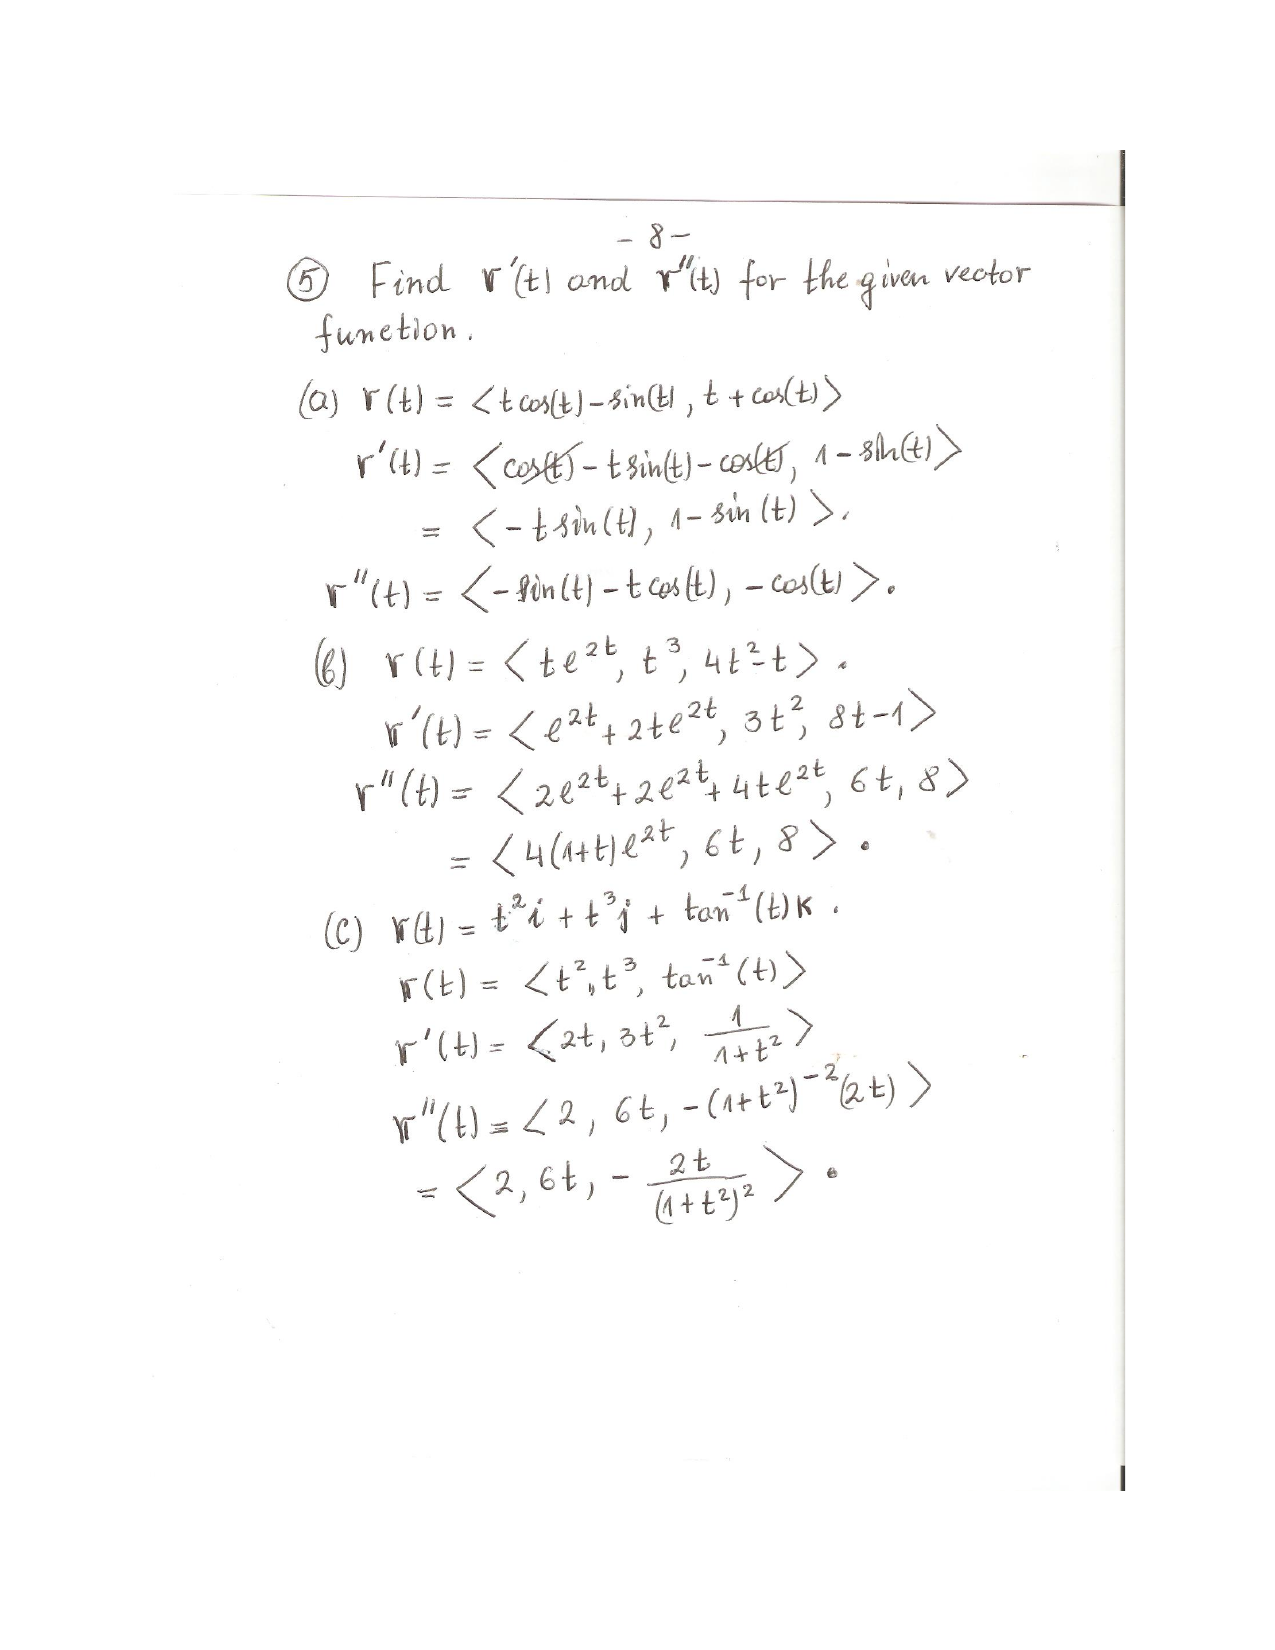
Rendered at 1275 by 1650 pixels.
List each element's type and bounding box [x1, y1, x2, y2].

picture [150, 150, 1125, 1491]
